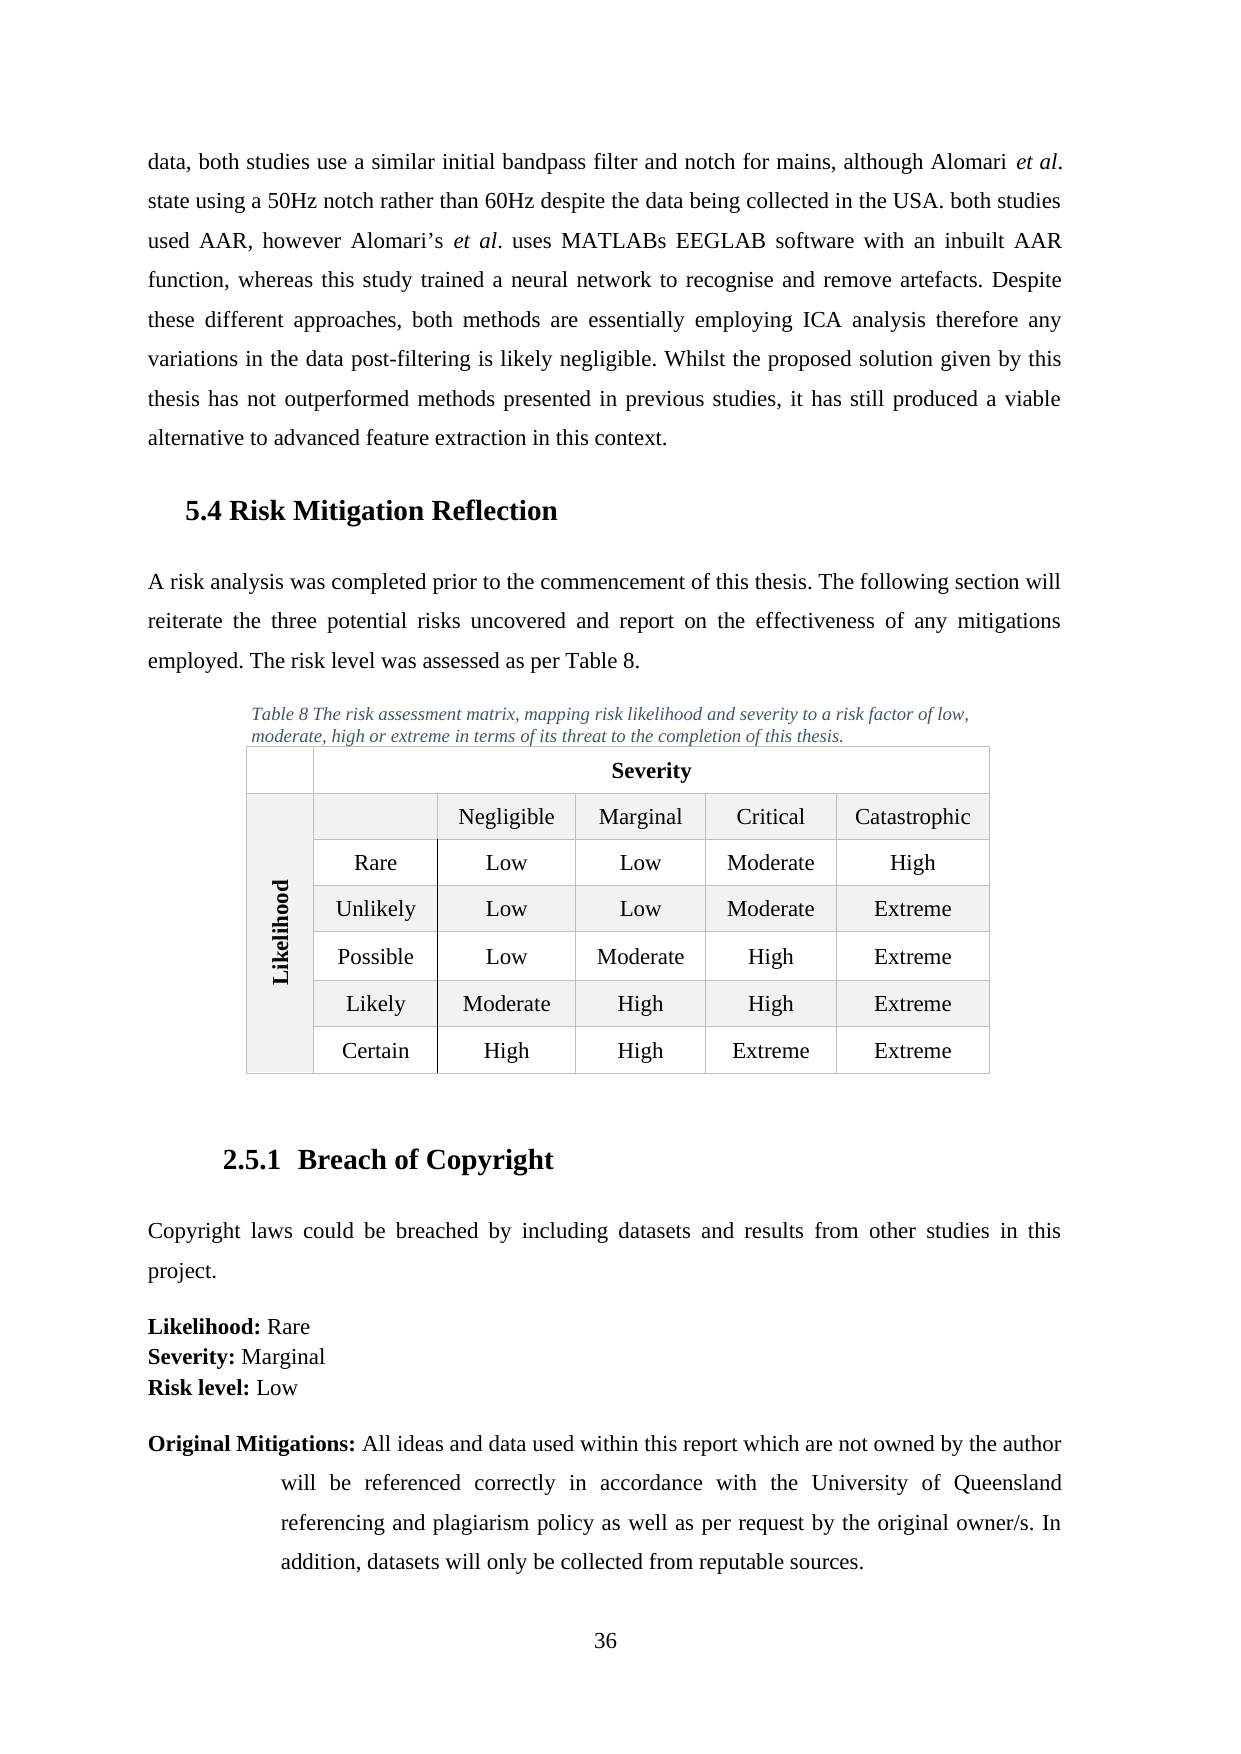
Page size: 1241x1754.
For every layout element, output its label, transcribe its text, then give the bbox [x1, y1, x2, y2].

table_cell Low [438, 886, 575, 931]
table_cell Extreme [706, 1027, 836, 1072]
table_cell Moderate [576, 932, 705, 980]
text Table 8 The risk assessment matrix, mapping risk likelihood and severity to a risk factor of low, moderate, high or extreme in terms of its threat to the completion of this thesis. [251, 703, 989, 746]
table_cell Moderate [438, 981, 575, 1026]
table_cell High [438, 1027, 575, 1072]
table_cell Unlikely [314, 886, 437, 931]
table_cell Likelihood [247, 794, 313, 1072]
table_cell High [576, 981, 705, 1026]
table_cell Moderate [706, 886, 836, 931]
table_cell Extreme [837, 981, 989, 1026]
table_cell Negligible [438, 794, 575, 839]
table_cell Low [576, 886, 705, 931]
table_cell High [706, 932, 836, 980]
table_cell [314, 794, 437, 839]
table_cell High [706, 981, 836, 1026]
text Original Mitigations: All ideas and data used within this report which are not owned by the author will be referenced correctly in accordance with the University of Queensland referencing and plagiarism policy as well as per request by the original owner/s. In addition, datasets will only be collected from reputable sources. [148, 1430, 1063, 1574]
table_header Severity [314, 747, 989, 792]
table_cell Extreme [837, 886, 989, 931]
table_cell Low [438, 840, 575, 885]
table_cell Low [576, 840, 705, 885]
text Copyright laws could be breached by including datasets and results from other studies in this project. [148, 1217, 1063, 1283]
table_cell Catastrophic [837, 794, 989, 839]
table_cell Critical [706, 794, 836, 839]
text Risk level: Low [148, 1373, 1063, 1400]
text Severity: Marginal [148, 1343, 1063, 1370]
table_cell Possible [314, 932, 437, 980]
subtitle Breach of Copyright [223, 1142, 1063, 1176]
table_cell Marginal [576, 794, 705, 839]
table_cell Extreme [837, 932, 989, 980]
table_header [247, 747, 313, 792]
text Likelihood: Rare [148, 1313, 1063, 1339]
table_cell Extreme [837, 1027, 989, 1072]
table_cell High [837, 840, 989, 885]
table_cell Moderate [706, 840, 836, 885]
table_cell Low [438, 932, 575, 980]
table_cell Rare [314, 840, 437, 885]
table_cell Certain [314, 1027, 437, 1072]
subtitle 5.4 Risk Mitigation Reflection [185, 493, 1063, 526]
table_cell High [576, 1027, 705, 1072]
text A risk analysis was completed prior to the commencement of this thesis. The following section will reiterate the three potential risks uncovered and report on the effectiveness of any mitigations employed. The risk level was assessed as per Table 8. [148, 568, 1063, 673]
table_cell Likely [314, 981, 437, 1026]
